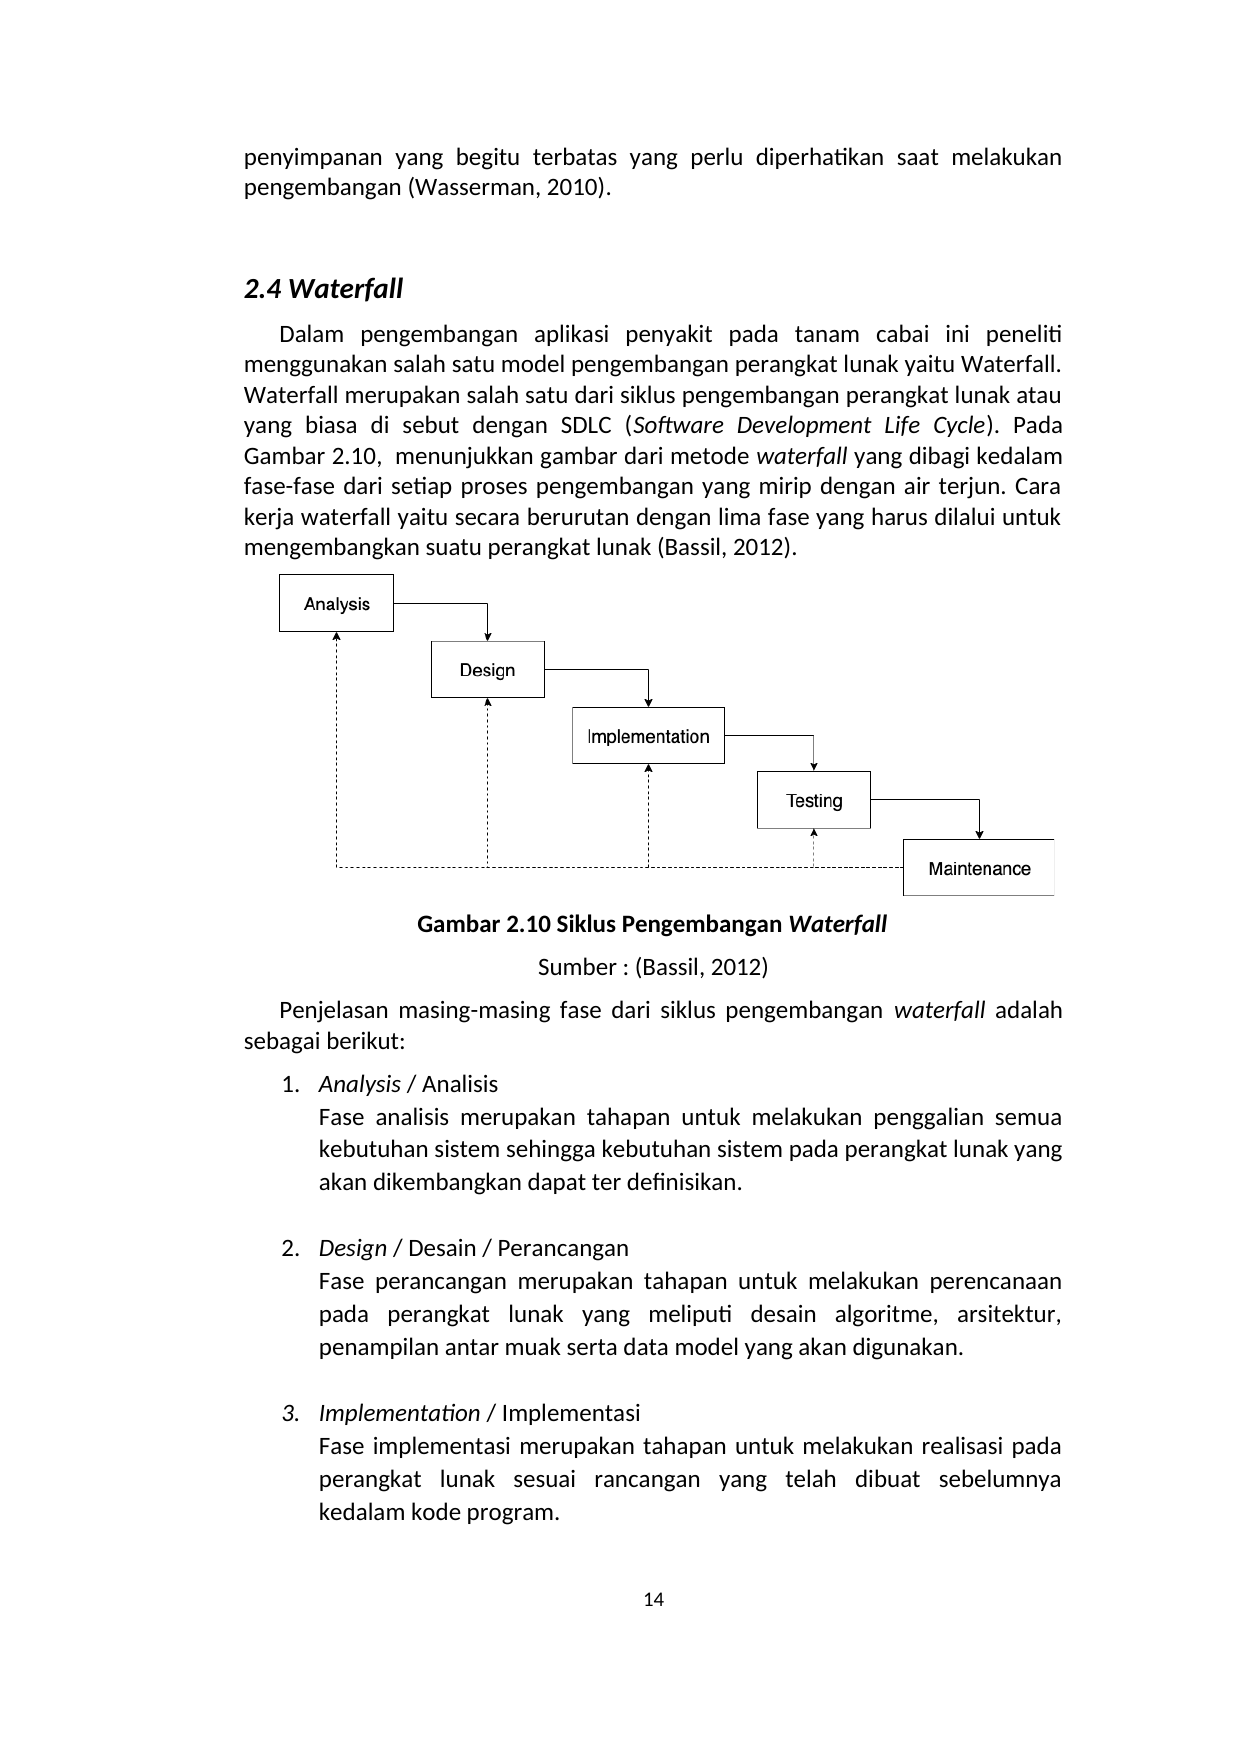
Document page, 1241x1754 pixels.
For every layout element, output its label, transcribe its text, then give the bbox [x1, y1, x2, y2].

subtitle Waterfall [244, 270, 1063, 305]
list Design / Desain / Perancangan [281, 1232, 1063, 1263]
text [244, 141, 1063, 202]
list Fase perancangan merupakan tahapan untuk melakukan perencanaan pada perangkat lunak yang meliputi desain algoritme, arsitektur, penampilan antar muak serta data model yang akan digunakan. [319, 1265, 1063, 1362]
list Fase analisis merupakan tahapan untuk melakukan penggalian semua kebutuhan sistem sehingga kebutuhan sistem pada perangkat lunak yang akan dikembangkan dapat ter definisikan. [319, 1101, 1063, 1197]
text Penjelasan masing-masing fase dari siklus pengembangan waterfall adalah sebagai berikut: [244, 994, 1063, 1055]
list Fase implementasi merupakan tahapan untuk melakukan realisasi pada perangkat lunak sesuai rancangan yang telah dibuat sebelumnya kedalam kode program. [319, 1430, 1063, 1526]
list Implementation / Implementasi [281, 1397, 1063, 1427]
text Sumber : (Bassil, 2012) [244, 951, 1063, 982]
picture [279, 574, 1055, 896]
list Analysis / Analisis [281, 1068, 1063, 1098]
